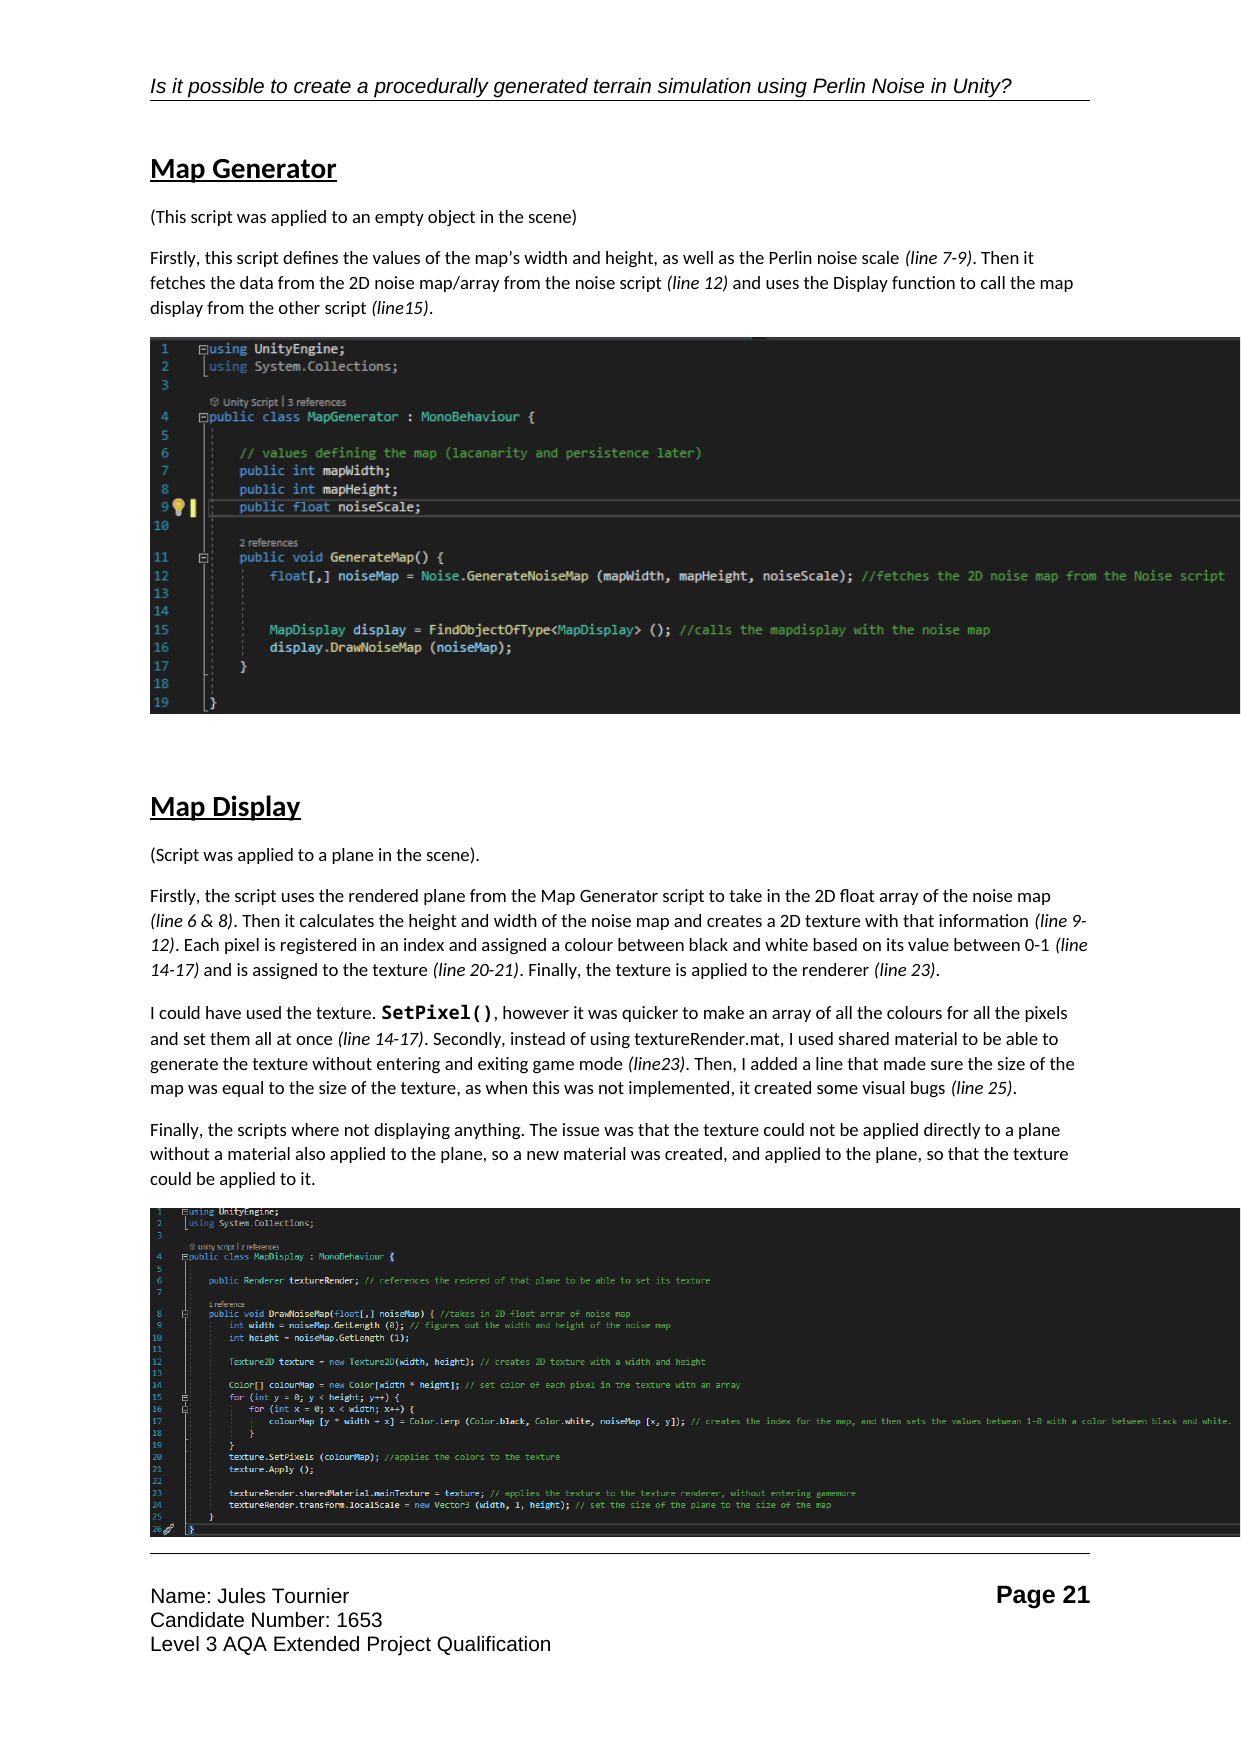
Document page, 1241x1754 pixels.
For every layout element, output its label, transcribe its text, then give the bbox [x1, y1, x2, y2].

picture [150, 1208, 1241, 1537]
text Firstly, this script defines the values of the map’s width and height, as well as the Perlin noise scale (line 7-9). Then it fetches the data from the 2D noise map/array from the noise script (line 12) and uses the Display function to call the map display from the other script (line15). [150, 246, 1090, 319]
text I could have used the texture. SetPixel(), however it was quicker to make an array of all the colours for all the pixels and set them all at once (line 14-17). Secondly, instead of using textureRender.mat, I used shared material to be able to generate the texture without entering and exiting game mode (line23). Then, I added a line that made sure the size of the map was equal to the size of the texture, as when this was not implemented, it created some visual bugs (line 25). [150, 1000, 1090, 1099]
text (This script was applied to an empty object in the scene) [150, 205, 1090, 228]
text Map Display [150, 788, 1090, 823]
text (Script was applied to a plane in the scene). [150, 843, 1090, 866]
text Map Generator [150, 150, 1090, 186]
picture [150, 337, 1241, 714]
text Firstly, the script uses the rendered plane from the Map Generator script to take in the 2D float array of the noise map (line 6 & 8). Then it calculates the height and width of the noise map and creates a 2D texture with that information (line 9-12). Each pixel is registered in an index and assigned a colour between black and white based on its value between 0-1 (line 14-17) and is assigned to the texture (line 20-21). Finally, the texture is applied to the renderer (line 23). [150, 884, 1090, 981]
text Finally, the scripts where not displaying anything. The issue was that the texture could not be applied directly to a plane without a material also applied to the plane, so a new material was created, and applied to the plane, so that the texture could be applied to it. [150, 1118, 1090, 1190]
